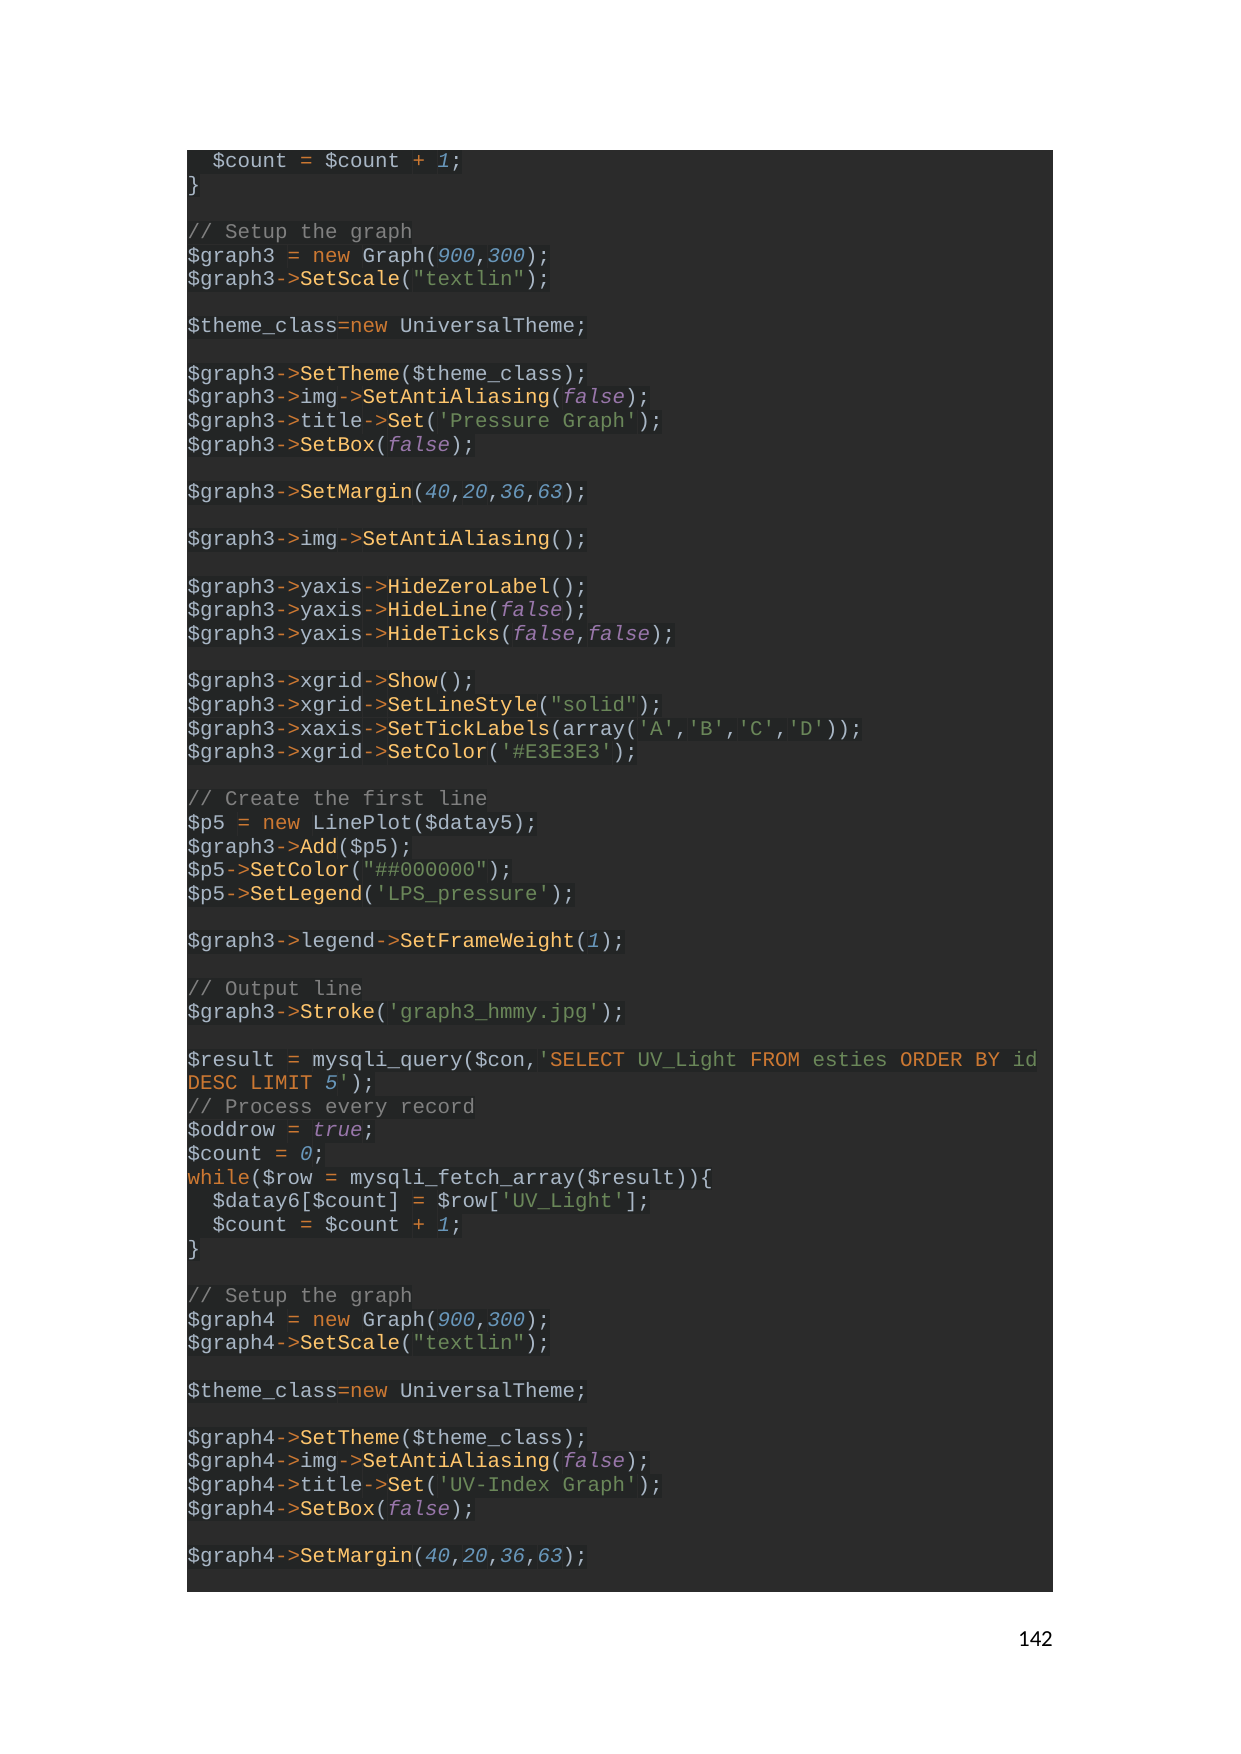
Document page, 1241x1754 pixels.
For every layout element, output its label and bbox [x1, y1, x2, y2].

text [187, 150, 1053, 1592]
